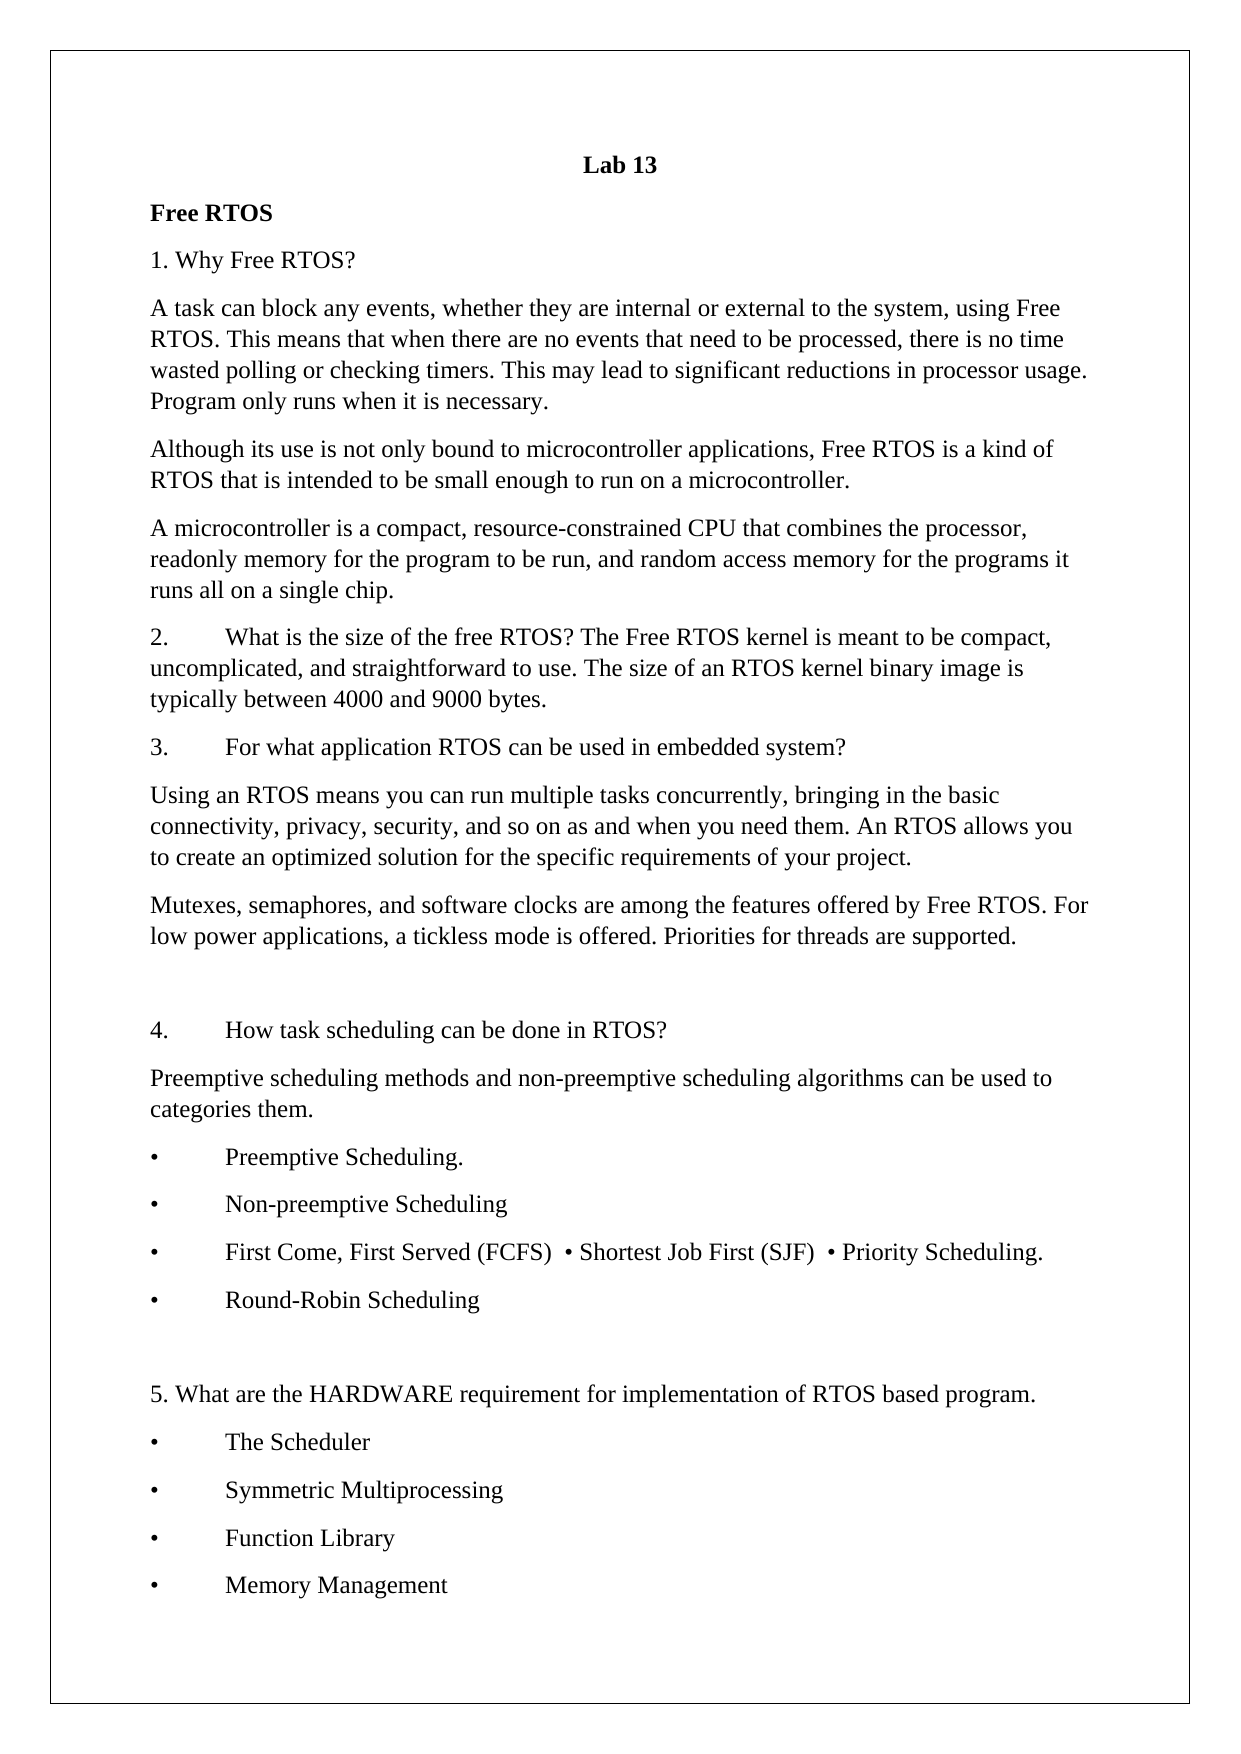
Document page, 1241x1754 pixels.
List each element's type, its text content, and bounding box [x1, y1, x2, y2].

text Although its use is not only bound to microcontroller applications, Free RTOS is a kind of RTOS that is intended to be small enough to run on a microcontroller. [150, 434, 1090, 494]
text 1. Why Free RTOS? [150, 245, 1090, 274]
text • Symmetric Multiprocessing [150, 1475, 1090, 1504]
text 5. What are the HARDWARE requirement for implementation of RTOS based program. [150, 1379, 1090, 1408]
text • Function Library [150, 1523, 1090, 1551]
text • Memory Management [150, 1570, 1090, 1599]
text Using an RTOS means you can run multiple tasks concurrently, bringing in the basic connectivity, privacy, security, and so on as and when you need them. An RTOS allows you to create an optimized solution for the specific requirements of your project. [150, 780, 1090, 871]
text • Non-preemptive Scheduling [150, 1189, 1090, 1218]
text 2. What is the size of the free RTOS? The Free RTOS kernel is meant to be compact, uncomplicated, and straightforward to use. The size of an RTOS kernel binary image is typically between 4000 and 9000 bytes. [150, 622, 1090, 713]
text • First Come, First Served (FCFS) • Shortest Job First (SJF) • Priority Scheduling. [150, 1237, 1090, 1266]
text • The Scheduler [150, 1427, 1090, 1456]
text • Round-Robin Scheduling [150, 1285, 1090, 1314]
text • Preemptive Scheduling. [150, 1142, 1090, 1171]
text Preemptive scheduling methods and non-preemptive scheduling algorithms can be used to categories them. [150, 1063, 1090, 1123]
text Free RTOS [150, 198, 1090, 226]
text A microcontroller is a compact, resource-constrained CPU that combines the processor, readonly memory for the program to be run, and random access memory for the programs it runs all on a single chip. [150, 513, 1090, 603]
text Lab 13 [150, 150, 1090, 179]
text A task can block any events, whether they are internal or external to the system, using Free RTOS. This means that when there are no events that need to be processed, there is no time wasted polling or checking timers. This may lead to significant reductions in processor usage. Program only runs when it is necessary. [150, 293, 1090, 415]
text 3. For what application RTOS can be used in embedded system? [150, 732, 1090, 761]
text 4. How task scheduling can be done in RTOS? [150, 1015, 1090, 1044]
text Mutexes, semaphores, and software clocks are among the features offered by Free RTOS. For low power applications, a tickless mode is offered. Priorities for threads are supported. [150, 890, 1090, 949]
